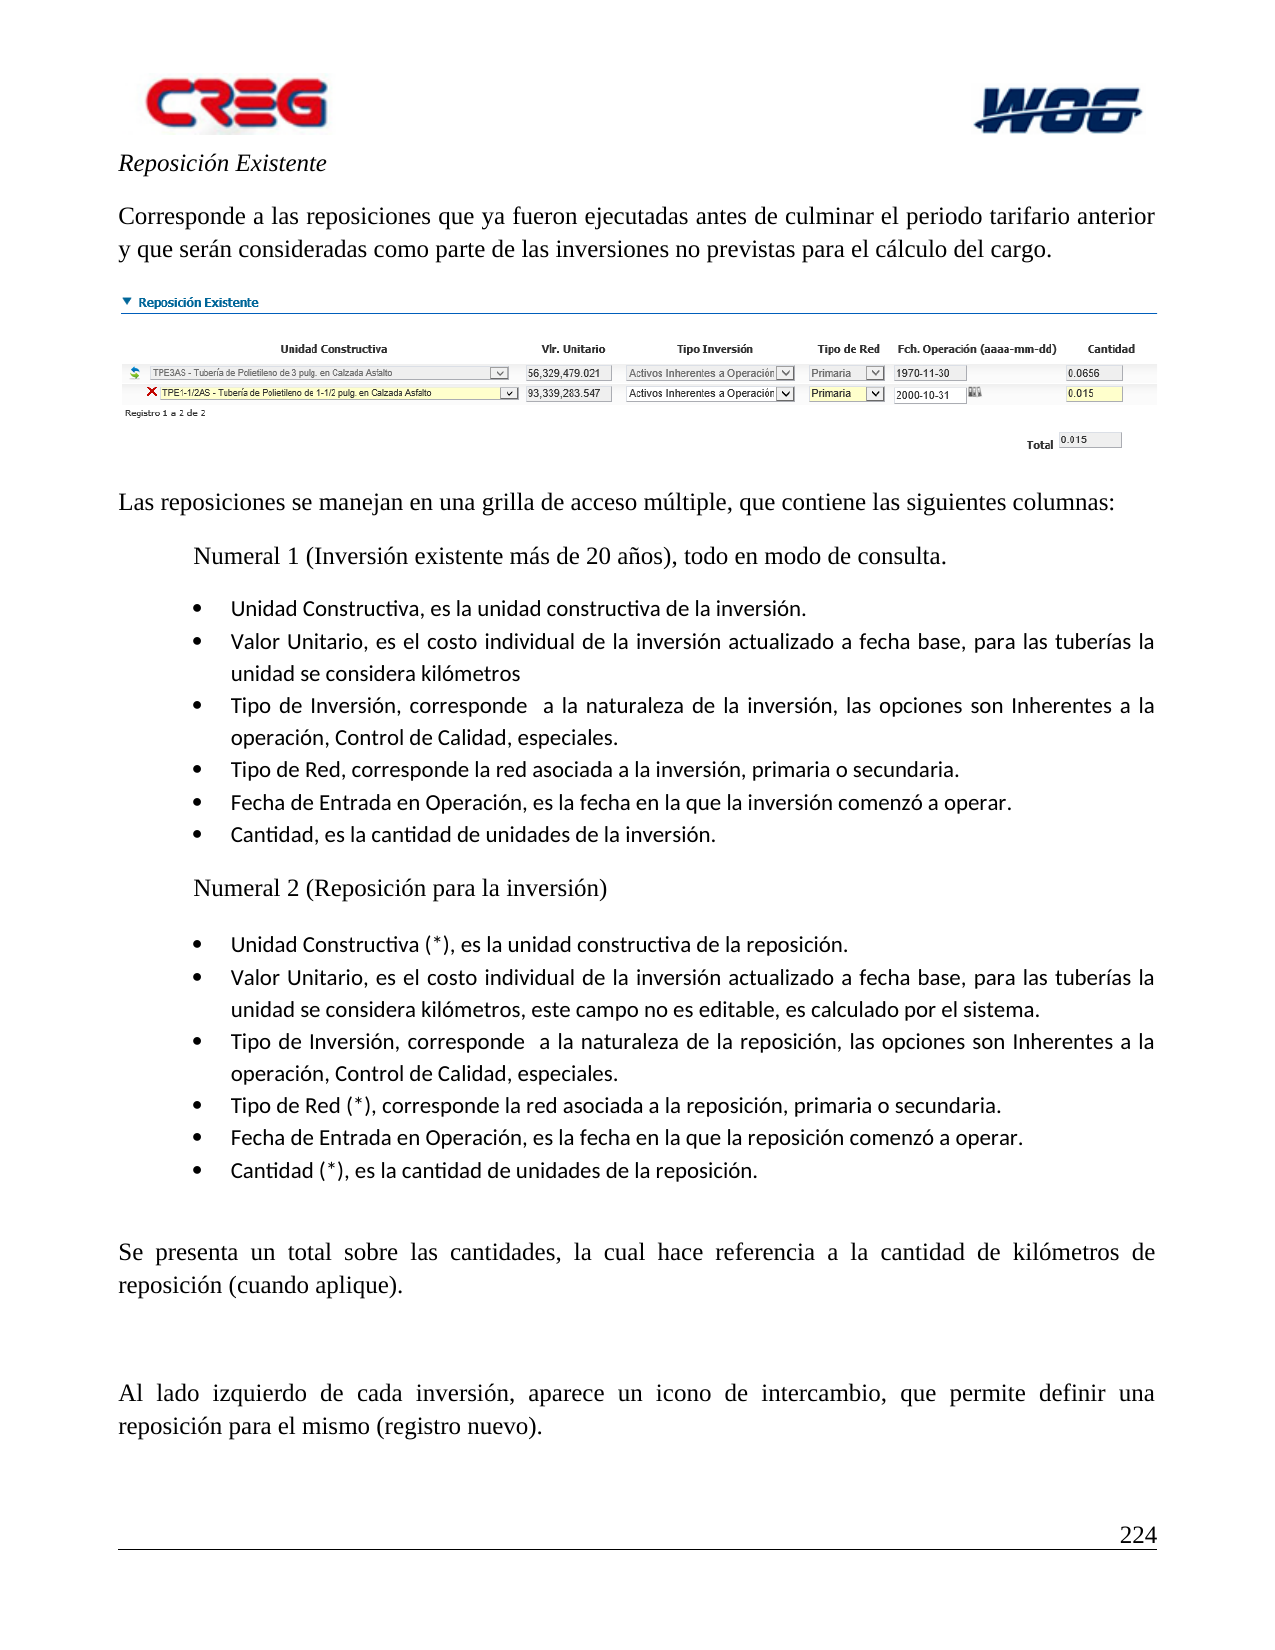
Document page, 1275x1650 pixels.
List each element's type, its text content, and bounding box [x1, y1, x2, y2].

list Tipo de Red (*), corresponde la red asociada a la reposición, primaria o secundaria. [193, 1091, 1157, 1119]
picture [118, 73, 353, 135]
list Fecha de Entrada en Operación, es la fecha en la que la reposición comenzó a operar. [193, 1123, 1157, 1152]
list Unidad Constructiva, es la unidad constructiva de la inversión. [193, 594, 1157, 623]
list Cantidad (*), es la cantidad de unidades de la reposición. [193, 1156, 1157, 1184]
list Valor Unitario, es el costo individual de la inversión actualizado a fecha base, para las tuberías la unidad se considera kilómetros [193, 627, 1157, 687]
text Se presenta un total sobre las cantidades, la cual hace referencia a la cantidad de kilómetros de reposición (cuando aplique). [118, 1237, 1157, 1299]
text Las reposiciones se manejan en una grilla de acceso múltiple, que contiene las siguientes columnas: [118, 487, 1157, 516]
list Cantidad, es la cantidad de unidades de la inversión. [193, 820, 1157, 848]
text Reposición Existente [118, 148, 1157, 176]
text Corresponde a las reposiciones que ya fueron ejecutadas antes de culminar el periodo tarifario anterior y que serán consideradas como parte de las inversiones no previstas para el cálculo del cargo. [118, 201, 1157, 263]
list Tipo de Inversión, corresponde a la naturaleza de la inversión, las opciones son Inherentes a la operación, Control de Calidad, especiales. [193, 691, 1157, 751]
text Al lado izquierdo de cada inversión, aparece un icono de intercambio, que permite definir una reposición para el mismo (registro nuevo). [118, 1378, 1157, 1440]
text Numeral 2 (Reposición para la inversión) [193, 873, 1157, 902]
text Numeral 1 (Inversión existente más de 20 años), todo en modo de consulta. [193, 541, 1157, 569]
list Tipo de Inversión, corresponde a la naturaleza de la reposición, las opciones son Inherentes a la operación, Control de Calidad, especiales. [193, 1027, 1157, 1087]
list Tipo de Red, corresponde la red asociada a la inversión, primaria o secundaria. [193, 756, 1157, 783]
list Valor Unitario, es el costo individual de la inversión actualizado a fecha base, para las tuberías la unidad se considera kilómetros, este campo no es editable, es calculado por el sistema. [193, 963, 1157, 1023]
picture [971, 83, 1147, 135]
list Unidad Constructiva (*), es la unidad constructiva de la reposición. [193, 930, 1157, 958]
list Fecha de Entrada en Operación, es la fecha en la que la inversión comenzó a operar. [193, 788, 1157, 816]
picture [118, 288, 1158, 462]
